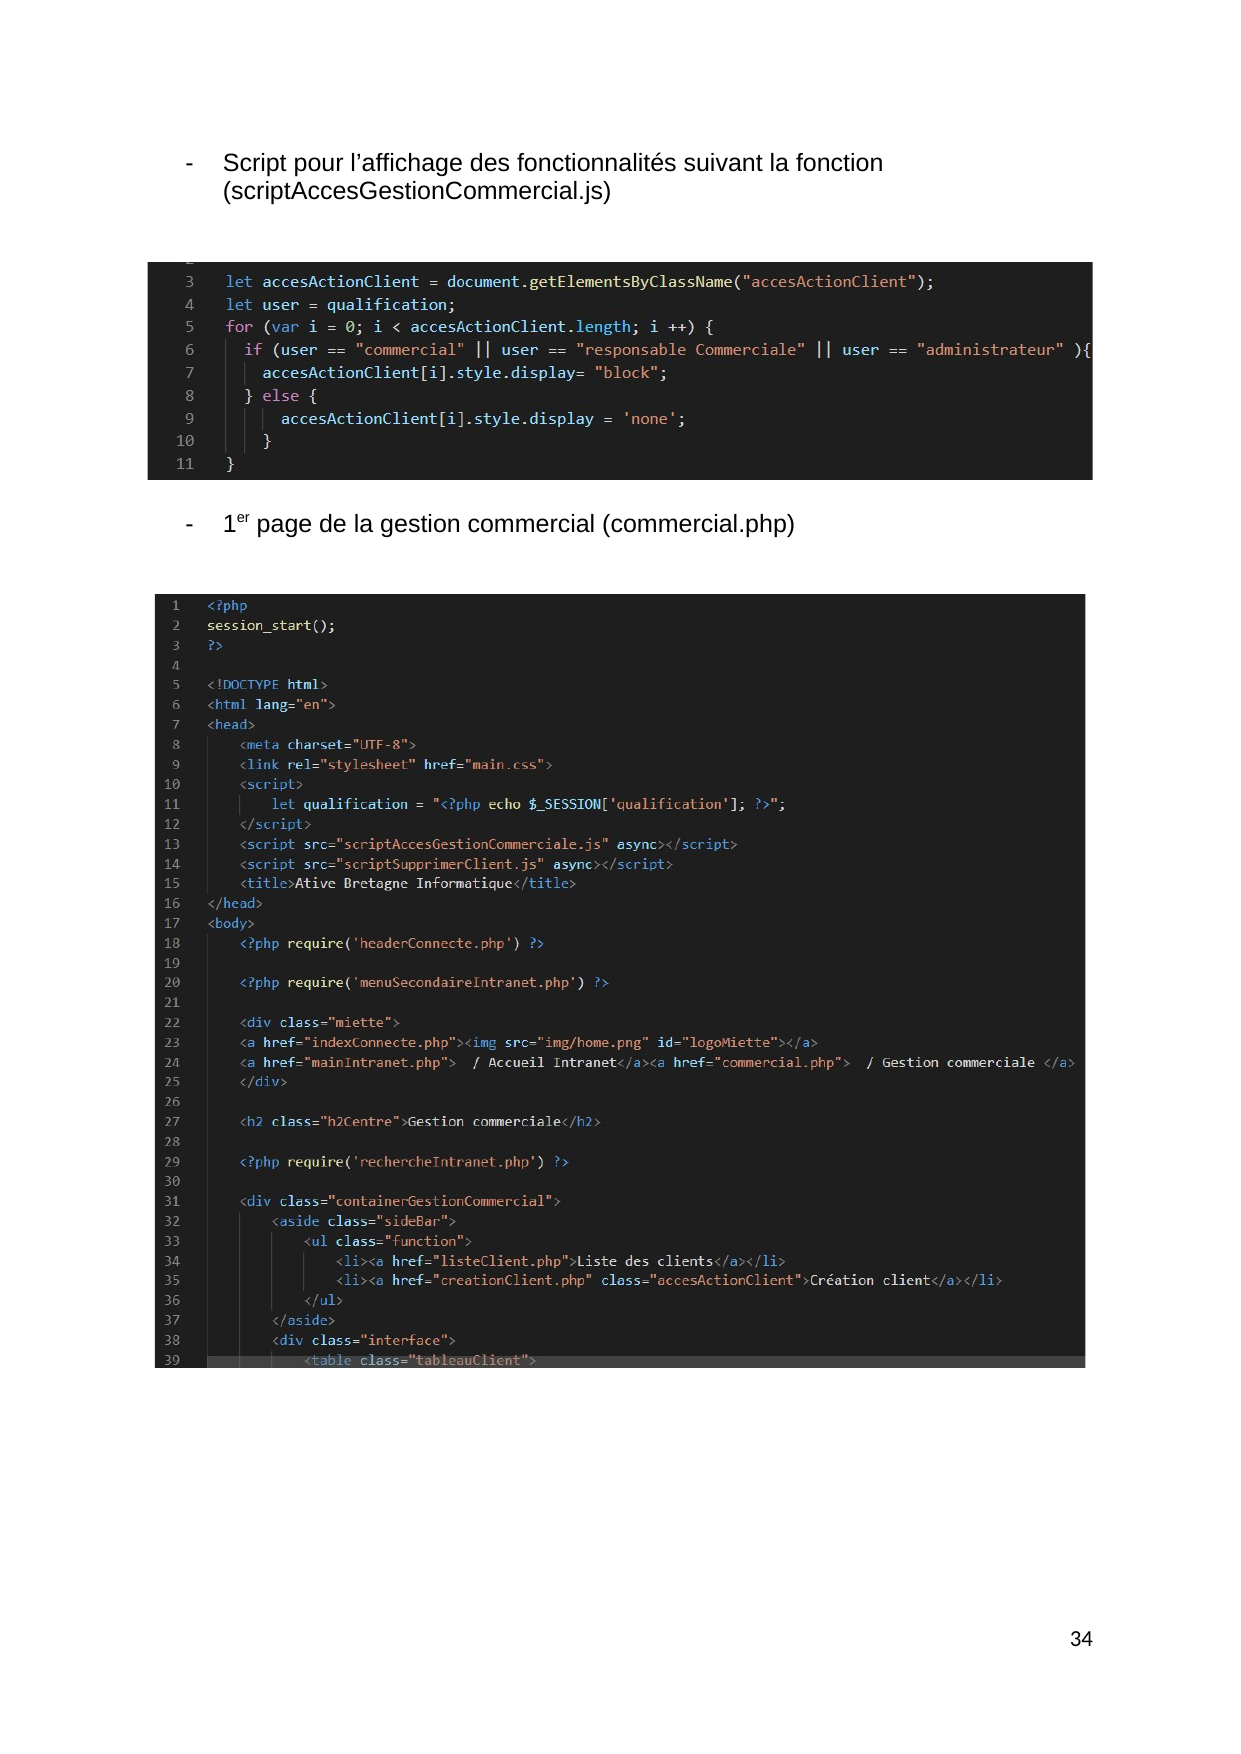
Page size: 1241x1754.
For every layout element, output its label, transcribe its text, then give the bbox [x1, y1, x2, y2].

list 1er page de la gestion commercial (commercial.php) [185, 508, 1093, 537]
picture [154, 594, 1086, 1368]
list Script pour l’affichage des fonctionnalités suivant la fonction (scriptAccesGestionCommercial.js) [185, 148, 1093, 205]
picture [147, 262, 1093, 480]
